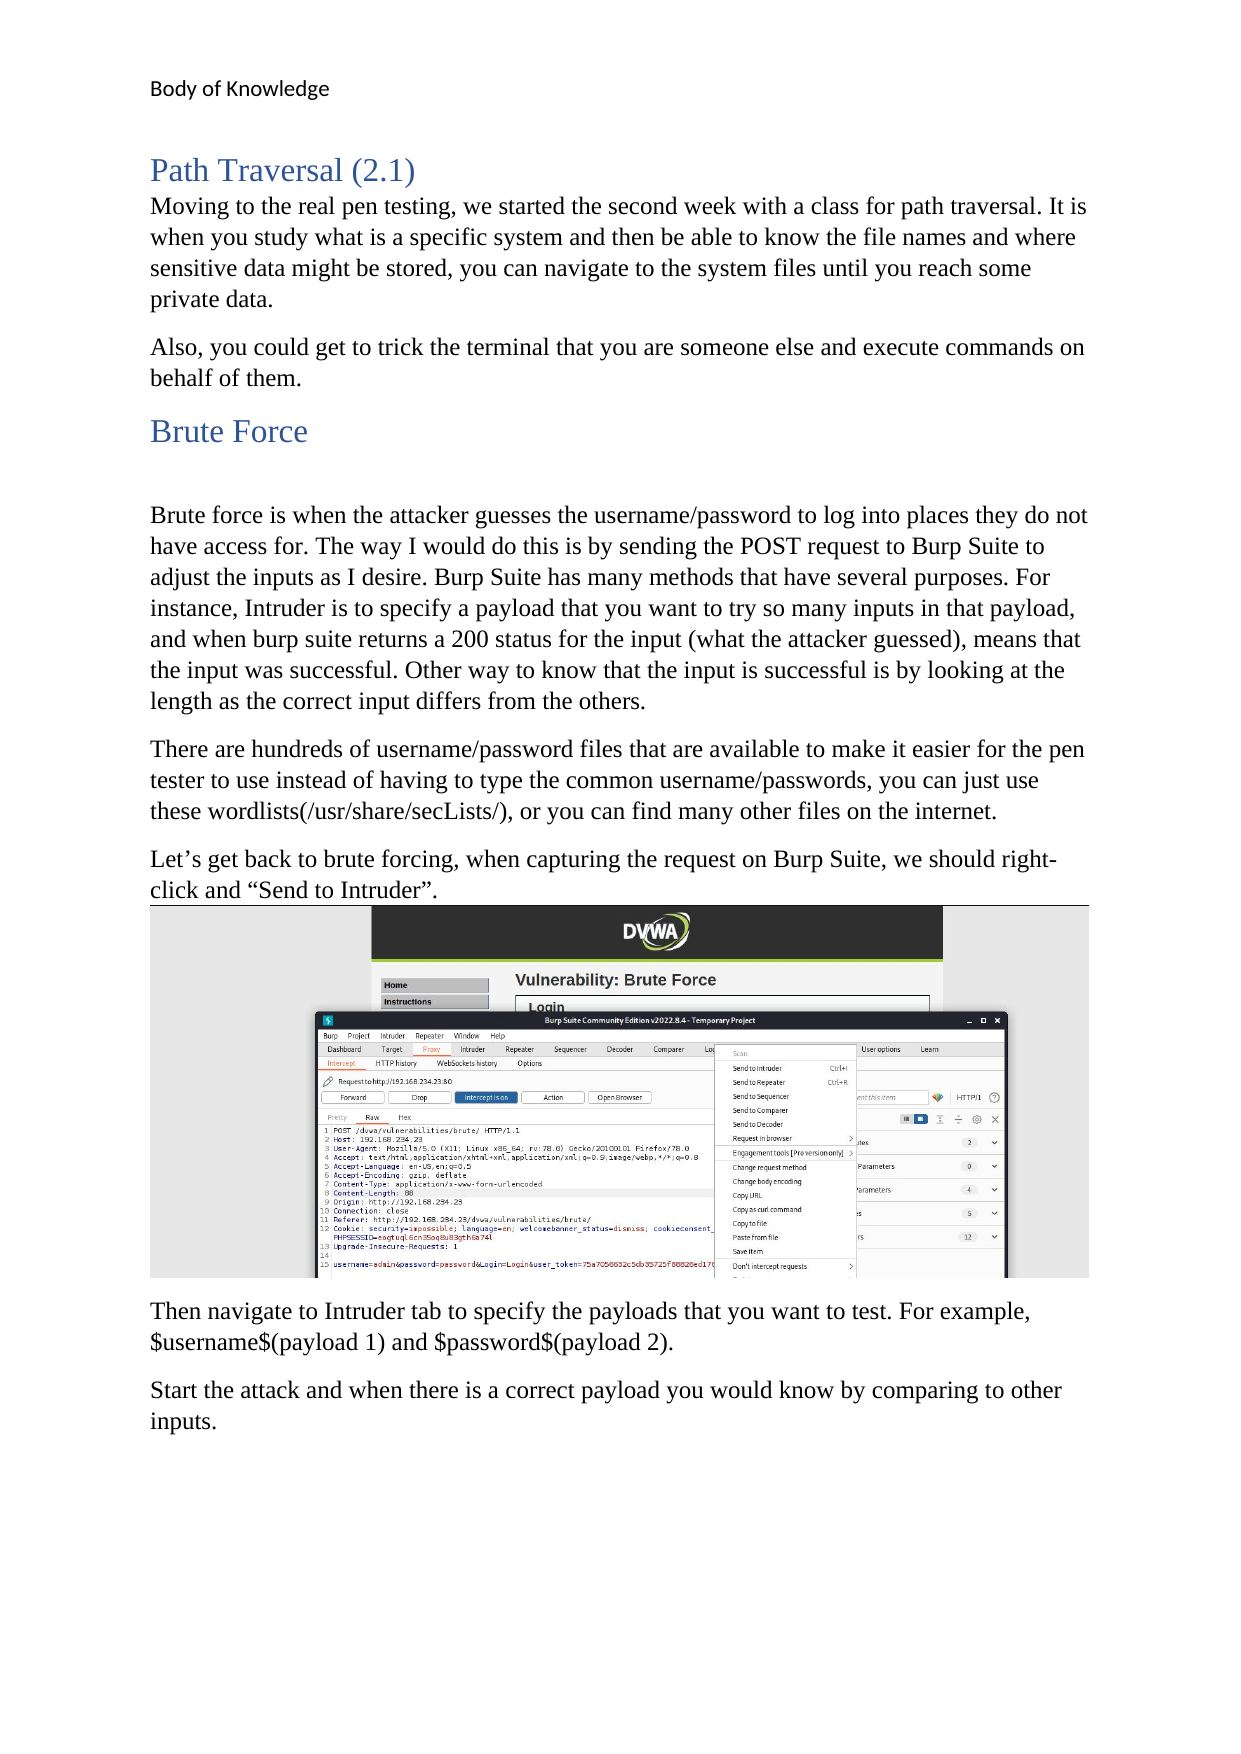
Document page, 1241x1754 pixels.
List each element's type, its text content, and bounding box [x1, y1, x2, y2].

subtitle Path Traversal (2.1) [150, 150, 1090, 188]
text Then navigate to Intruder tab to specify the payloads that you want to test. For example, $username$(payload 1) and $password$(payload 2). [150, 1296, 1090, 1356]
text Also, you could get to trick the terminal that you are someone else and execute commands on behalf of them. [150, 332, 1090, 392]
picture [150, 905, 1090, 1278]
subtitle Brute Force [150, 411, 1090, 449]
text Brute force is when the attacker guesses the username/password to log into places they do not have access for. The way I would do this is by sending the POST request to Burp Suite to adjust the inputs as I desire. Burp Suite has many methods that have several purposes. For instance, Intruder is to specify a payload that you want to try so many inputs in that payload, and when burp suite returns a 200 status for the input (what the attacker guessed), means that the input was successful. Other way to know that the input is successful is by looking at the length as the correct input differs from the others. [150, 500, 1090, 715]
text Start the attack and when there is a correct payload you would know by comparing to other inputs. [150, 1375, 1090, 1435]
text There are hundreds of username/password files that are available to make it easier for the pen tester to use instead of having to type the common username/passwords, you can just use these wordlists(/usr/share/secLists/), or you can find many other files on the internet. [150, 734, 1090, 825]
text Let’s get back to brute forcing, when capturing the request on Burp Suite, we should right-click and “Send to Intruder”. [150, 844, 1090, 905]
text Moving to the real pen testing, we started the second week with a class for path traversal. It is when you study what is a specific system and then be able to know the file names and where sensitive data might be stored, you can navigate to the system files until you reach some private data. [150, 191, 1090, 313]
